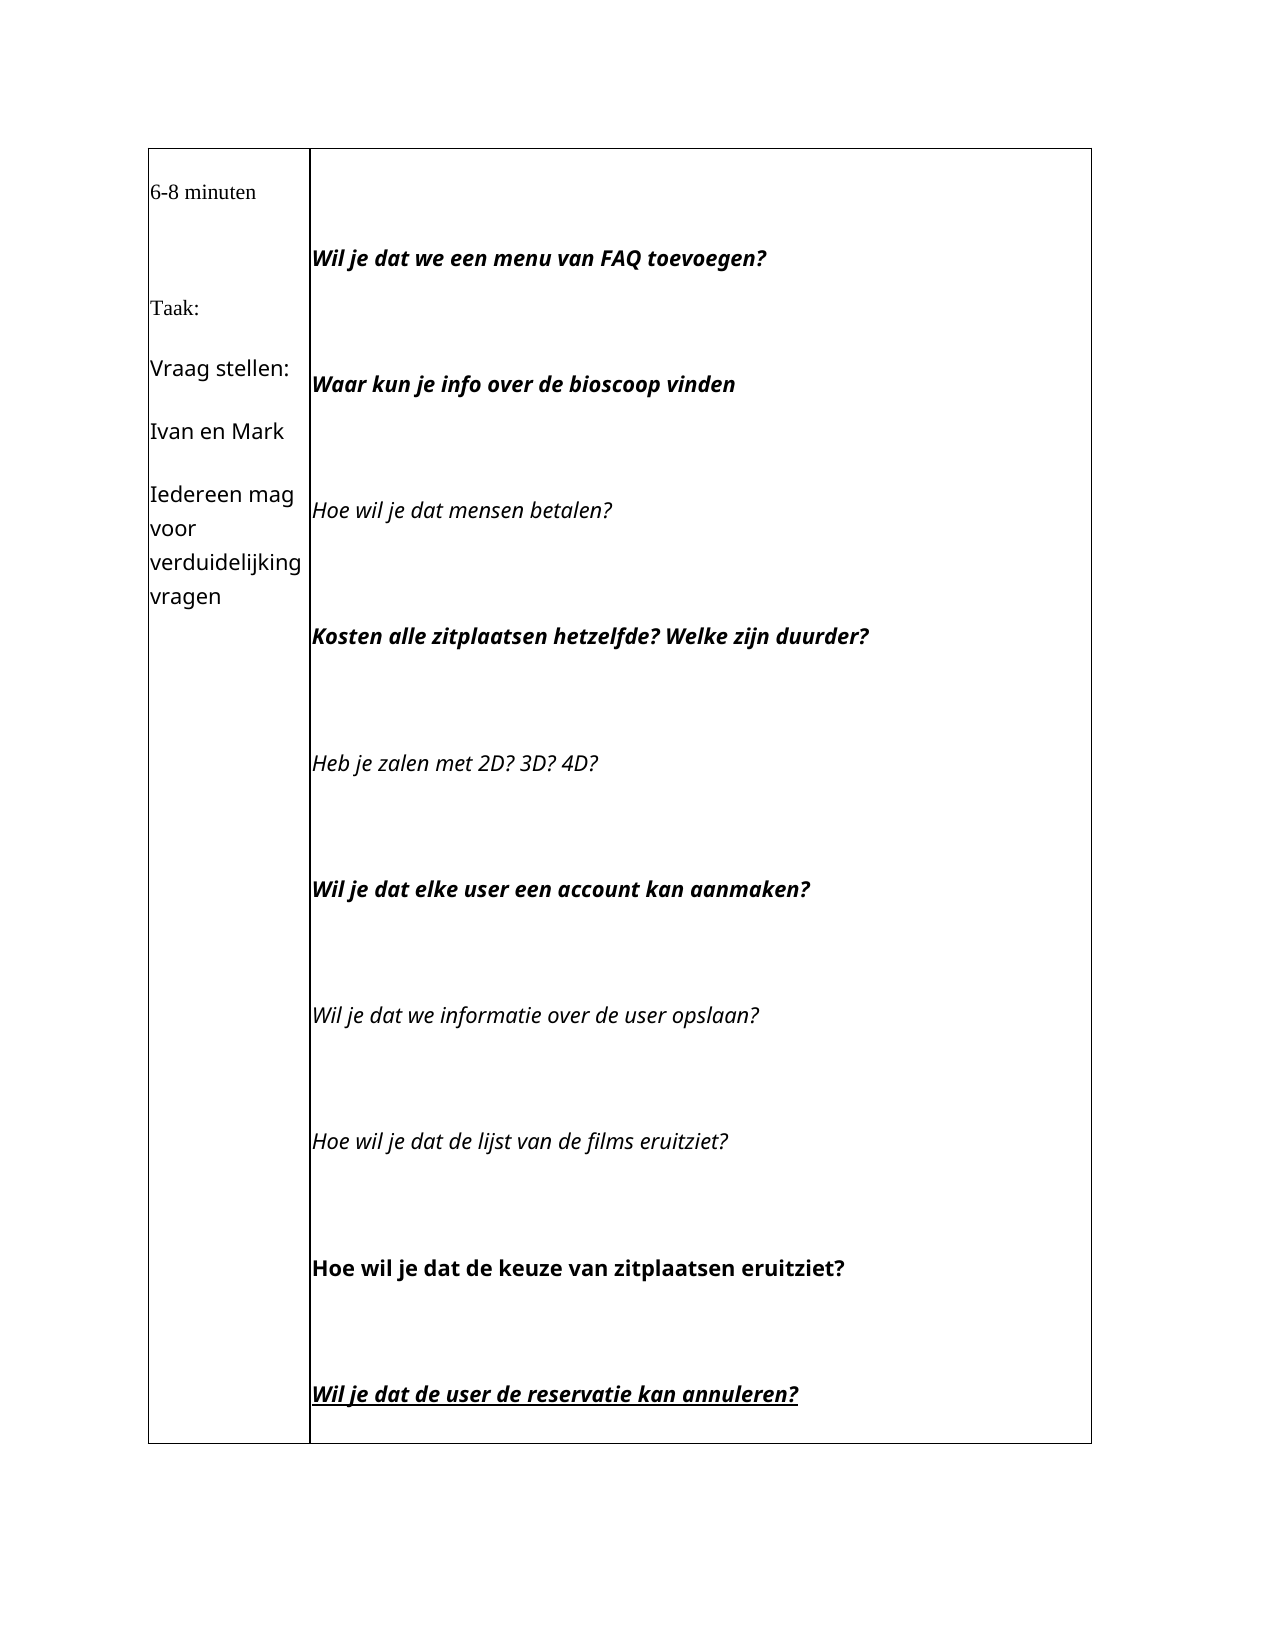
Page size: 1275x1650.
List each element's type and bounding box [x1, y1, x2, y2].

table_cell [311, 149, 1091, 1443]
table_cell [149, 149, 309, 1443]
